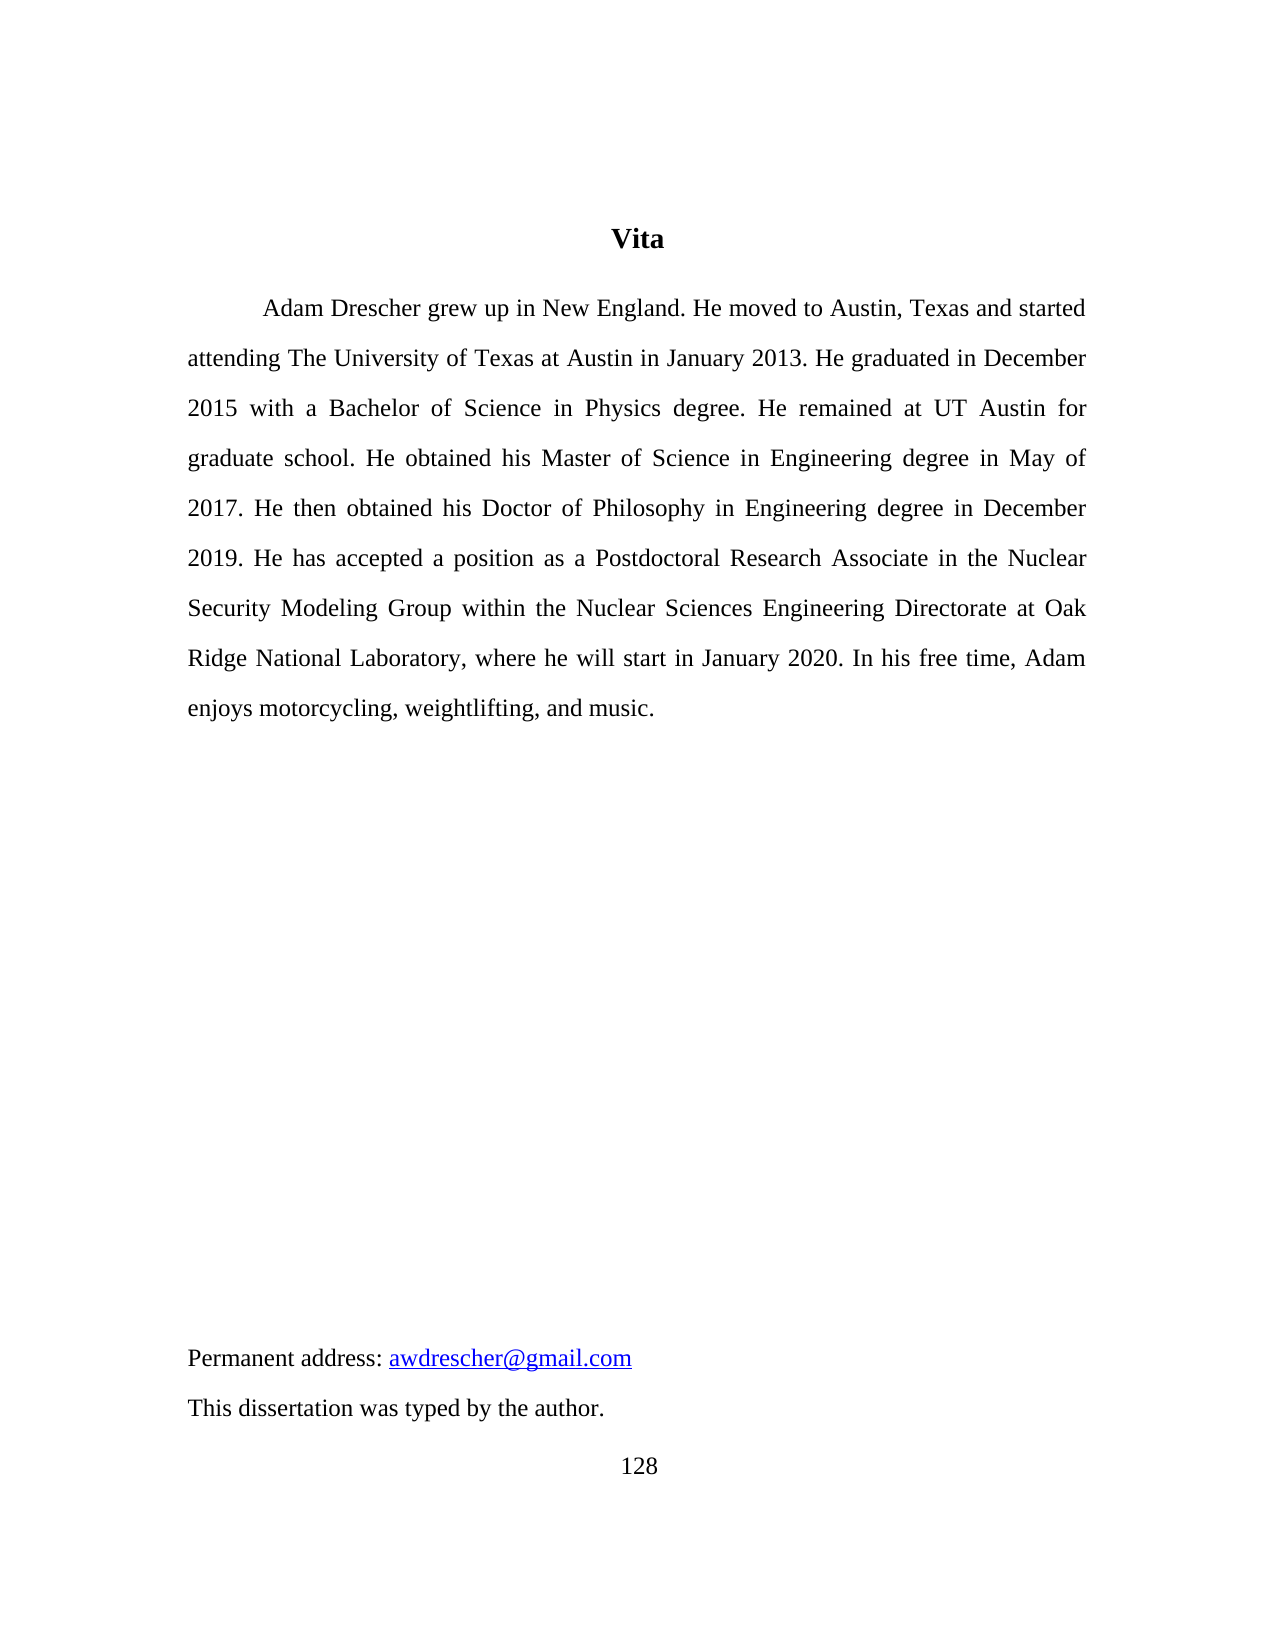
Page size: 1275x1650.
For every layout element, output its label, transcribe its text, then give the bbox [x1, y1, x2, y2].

text Adam Drescher grew up in New England. He moved to Austin, Texas and started attending The University of Texas at Austin in January 2013. He graduated in December 2015 with a Bachelor of Science in Physics degree. He remained at UT Austin for graduate school. He obtained his Master of Science in Engineering degree in May of 2017. He then obtained his Doctor of Philosophy in Engineering degree in December 2019. He has accepted a position as a Postdoctoral Research Associate in the Nuclear Security Modeling Group within the Nuclear Sciences Engineering Directorate at Oak Ridge National Laboratory, where he will start in January 2020. In his free time, Adam enjoys motorcycling, weightlifting, and music. [187, 271, 1087, 721]
subtitle Vita [187, 221, 1087, 254]
text Permanent address: awdrescher@gmail.com [187, 1321, 1087, 1371]
text This dissertation was typed by the author. [187, 1371, 1087, 1421]
